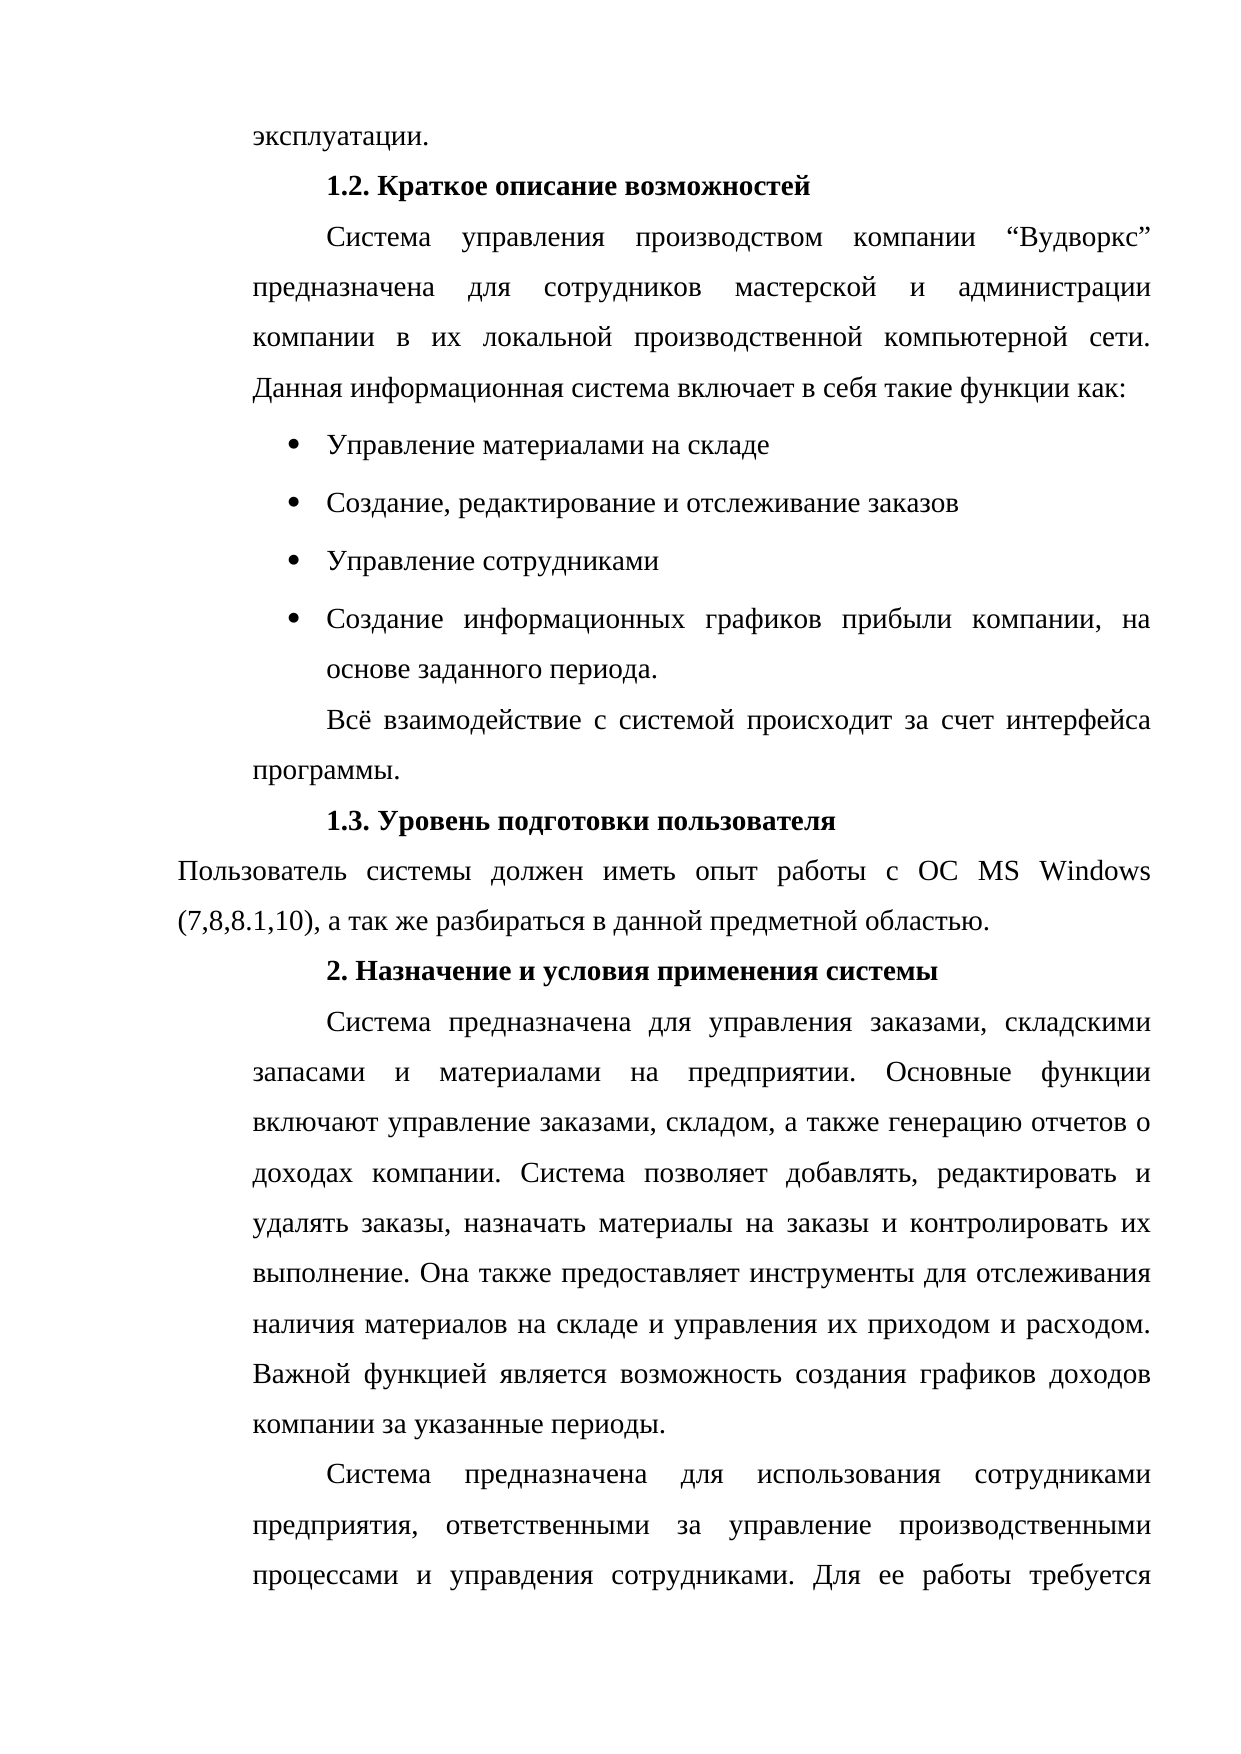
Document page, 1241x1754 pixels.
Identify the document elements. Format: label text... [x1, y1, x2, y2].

text 2. Назначение и условия применения системы [252, 953, 1152, 987]
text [252, 118, 1152, 152]
list Управление сотрудниками [288, 543, 1152, 577]
list Управление материалами на складе [288, 427, 1152, 461]
text Система предназначена для управления заказами, складскими запасами и материалами на предприятии. Основные функции включают управление заказами, складом, а также генерацию отчетов о доходах компании. Система позволяет добавлять, редактировать и удалять заказы, назначать материалы на заказы и контролировать их выполнение. Она также предоставляет инструменты для отслеживания наличия материалов на складе и управления их приходом и расходом. Важной функцией является возможность создания графиков доходов компании за указанные периоды. [252, 1004, 1152, 1440]
list Создание информационных графиков прибыли компании, на основе заданного периода. [288, 601, 1152, 685]
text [252, 1457, 1152, 1591]
text Система управления производством компании “Вудворкс” предназначена для сотрудников мастерской и администрации компании в их локальной производственной компьютерной сети. Данная информационная система включает в себя такие функции как: [252, 219, 1152, 403]
text 1.3. Уровень подготовки пользователя [252, 803, 1152, 836]
text Всё взаимодействие с системой происходит за счет интерфейса программы. [252, 702, 1152, 786]
list Создание, редактирование и отслеживание заказов [288, 485, 1152, 519]
text Пользователь системы должен иметь опыт работы с ОС MS Windows (7,8,8.1,10), а так же разбираться в данной предметной областью. [177, 853, 1152, 937]
text 1.2. Краткое описание возможностей [252, 168, 1152, 202]
